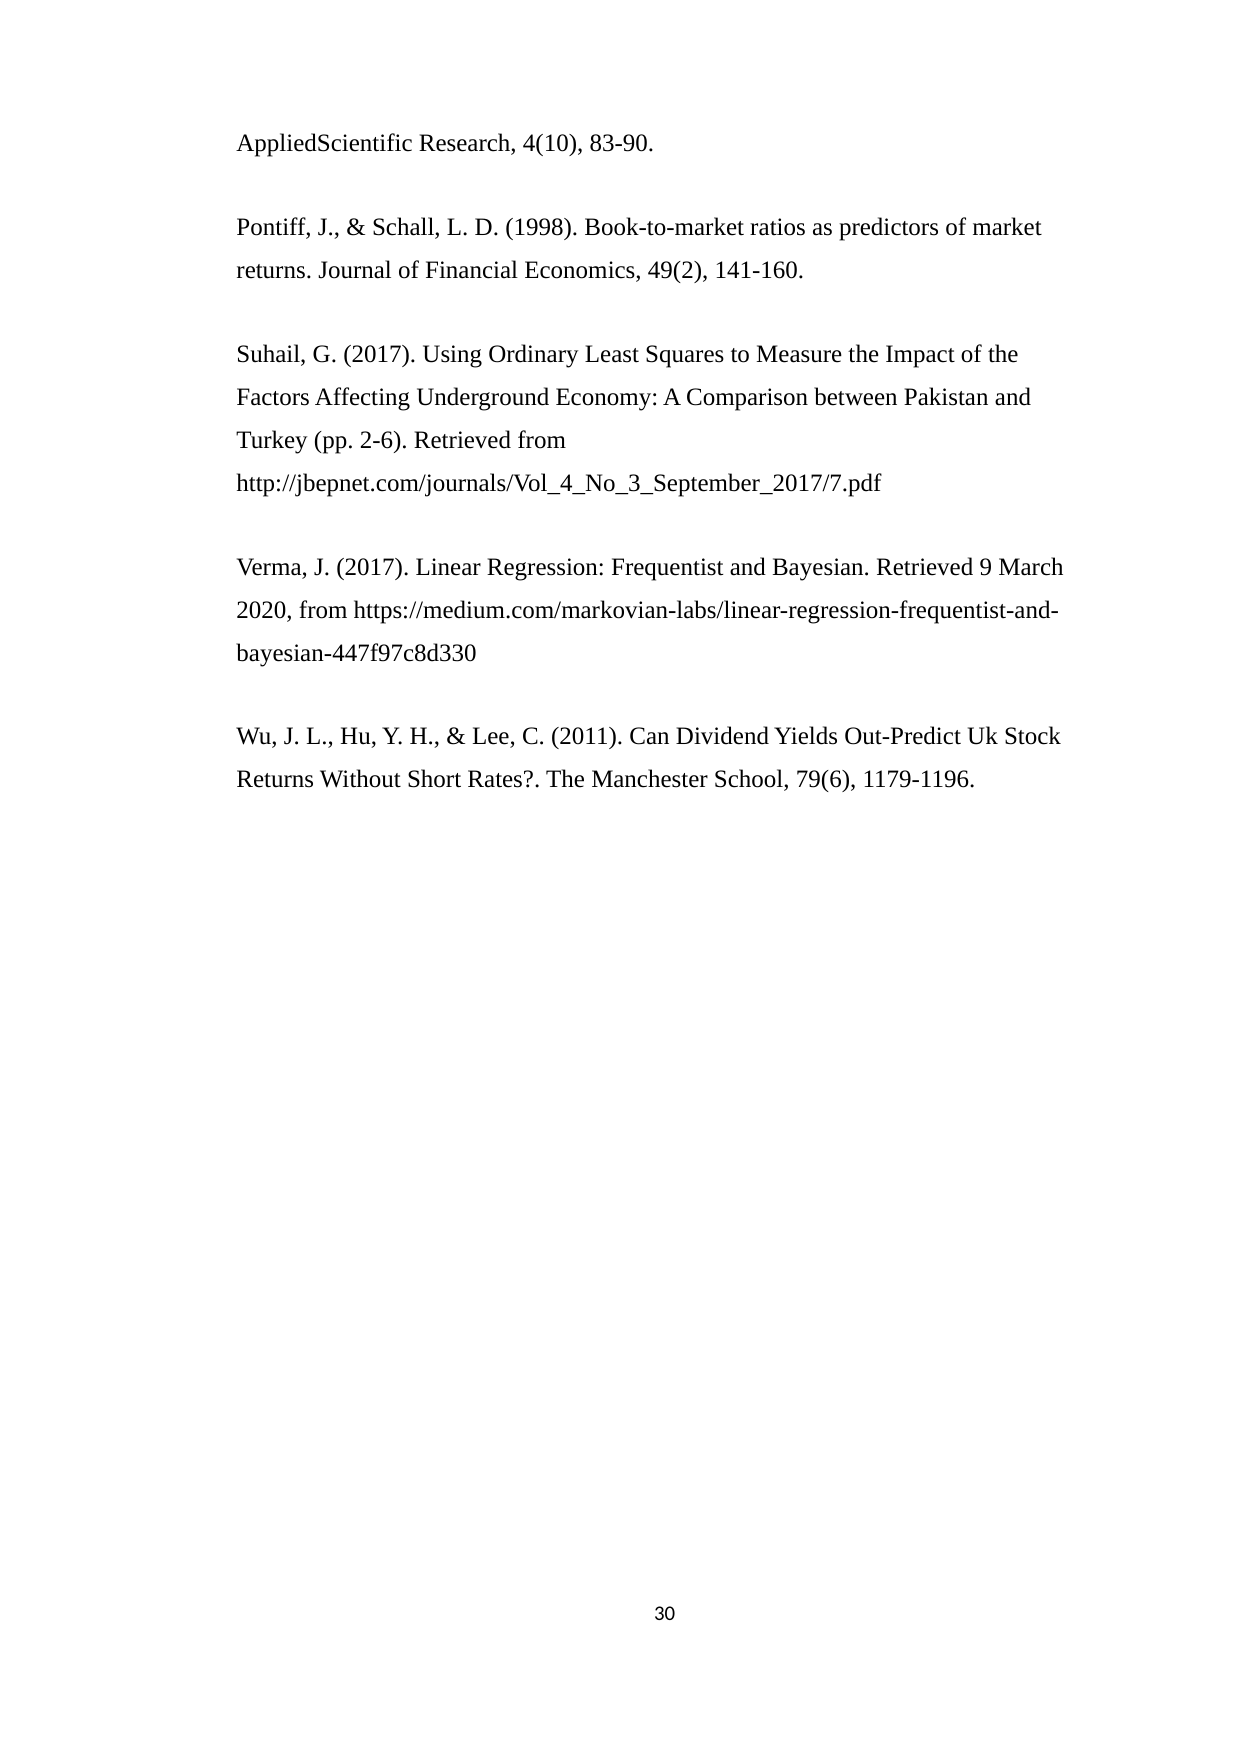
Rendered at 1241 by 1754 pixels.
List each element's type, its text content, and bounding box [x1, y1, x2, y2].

text Verma, J. (2017). Linear Regression: Frequentist and Bayesian. Retrieved 9 March 2020, from https://medium.com/markovian-labs/linear-regression-frequentist-and-bayesian-447f97c8d330 [236, 547, 1092, 671]
text Suhail, G. (2017). Using Ordinary Least Squares to Measure the Impact of the Factors Affecting Underground Economy: A Comparison between Pakistan and Turkey (pp. 2-6). Retrieved from http://jbepnet.com/journals/Vol_4_No_3_September_2017/7.pdf [236, 334, 1092, 501]
text Wu, J. L., Hu, Y. H., & Lee, C. (2011). Can Dividend Yields Out‐Predict Uk Stock Returns Without Short Rates?. The Manchester School, 79(6), 1179-1196. [236, 717, 1092, 798]
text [236, 124, 1092, 162]
text Pontiff, J., & Schall, L. D. (1998). Book-to-market ratios as predictors of market returns. Journal of Financial Economics, 49(2), 141-160. [236, 208, 1092, 288]
